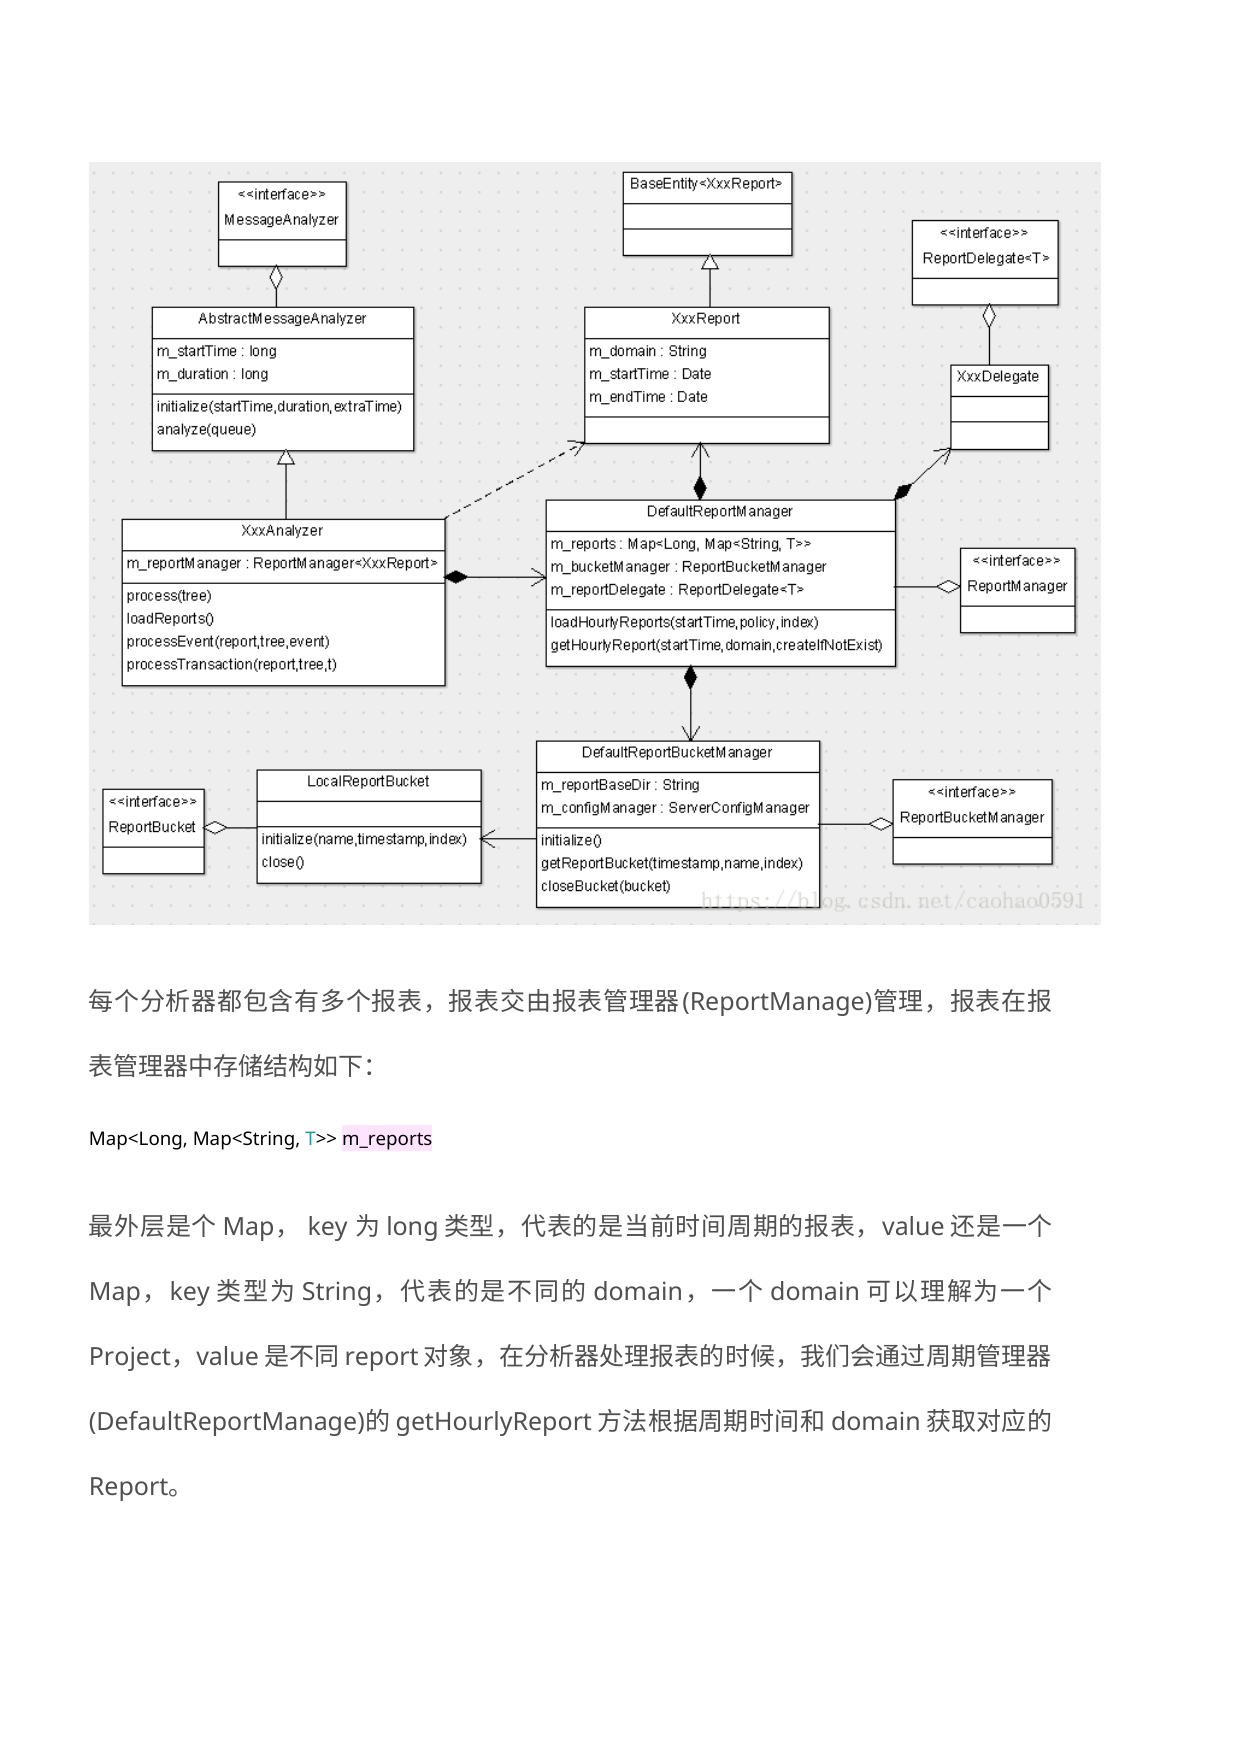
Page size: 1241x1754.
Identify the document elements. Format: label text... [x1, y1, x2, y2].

text Map<Long, Map<String, T>> m_reports [89, 1122, 1053, 1154]
picture [88, 162, 1101, 925]
text 最外层是个Map， key 为long类型，代表的是当前时间周期的报表，value还是一个Map，key类型为String，代表的是不同的domain，一个domain可以理解为一个 Project，value是不同report对象，在分析器处理报表的时候，我们会通过周期管理器(DefaultReportManage)的getHourlyReport方法根据周期时间和domain获取对应的Report。 [89, 1192, 1053, 1517]
text 每个分析器都包含有多个报表，报表交由报表管理器(ReportManage)管理，报表在报表管理器中存储结构如下： [89, 967, 1053, 1097]
